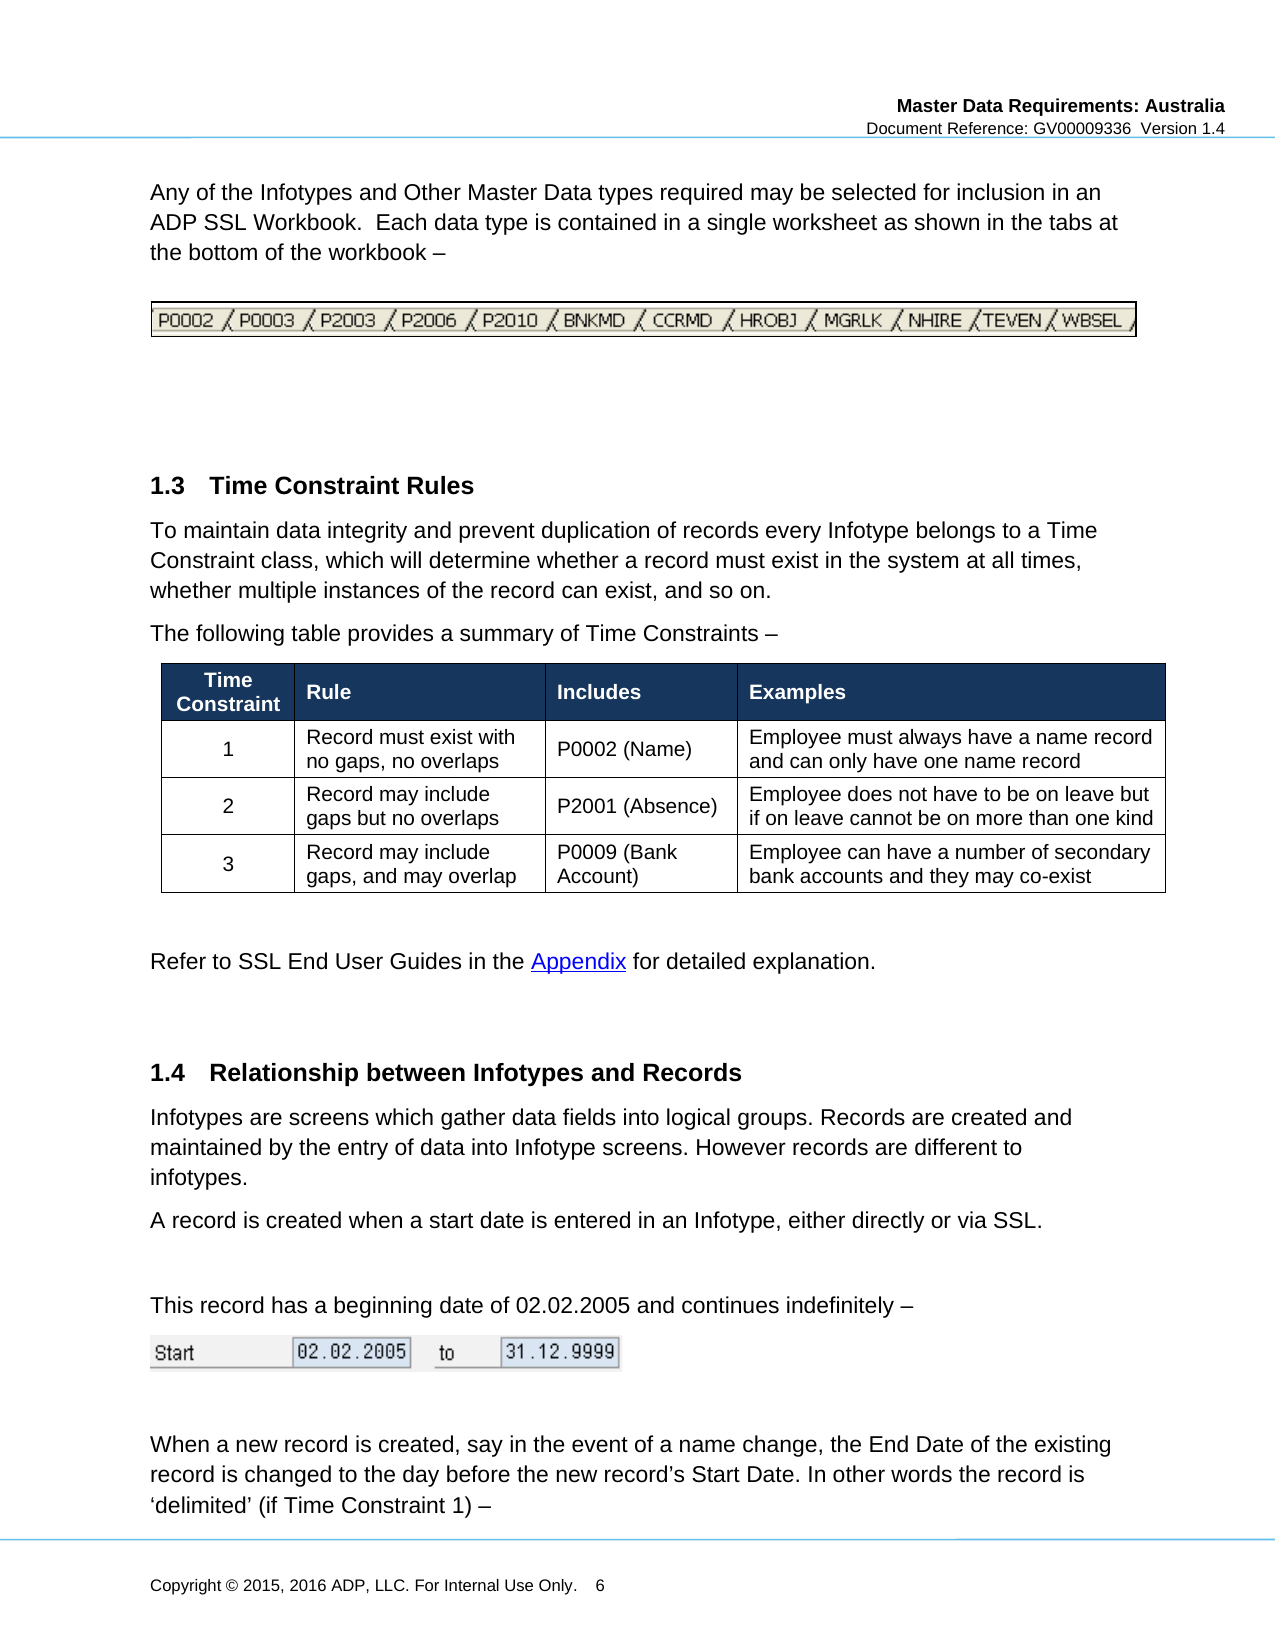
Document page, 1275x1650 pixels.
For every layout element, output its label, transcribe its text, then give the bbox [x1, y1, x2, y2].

text Refer to SSL End User Guides in the Appendix for detailed explanation. [150, 948, 1125, 974]
table_header Time Constraint [162, 664, 294, 720]
table_cell 2 [162, 778, 294, 834]
table_cell Record may include gaps but no overlaps [295, 778, 545, 834]
table_cell Employee can have a number of secondary bank accounts and they may co-exist [738, 835, 1165, 892]
table_cell Employee must always have a name record and can only have one name record [738, 721, 1165, 777]
table_header Examples [738, 664, 1165, 720]
text Any of the Infotypes and Other Master Data types required may be selected for inclusion in an ADP SSL Workbook. Each data type is contained in a single worksheet as shown in the tabs at the bottom of the workbook – [150, 178, 1125, 265]
table_cell 3 [162, 835, 294, 892]
table_header Rule [295, 664, 545, 720]
table_cell Record must exist with no gaps, no overlaps [295, 721, 545, 777]
picture [152, 303, 1135, 336]
text When a new record is created, say in the event of a name change, the End Date of the existing record is changed to the day before the new record’s Start Date. In other words the record is ‘delimited’ (if Time Constraint 1) – [150, 1431, 1125, 1518]
text A record is created when a start date is entered in an Infotype, either directly or via SSL. [150, 1207, 1125, 1233]
table_header Includes [546, 664, 737, 720]
subtitle Time Constraint Rules [150, 471, 1125, 500]
table_cell Employee does not have to be on leave but if on leave cannot be on more than one kind [738, 778, 1165, 834]
text The following table provides a summary of Time Constraints – [150, 620, 1125, 646]
subtitle Relationship between Infotypes and Records [150, 1058, 1125, 1087]
table_cell Record may include gaps, and may overlap [295, 835, 545, 892]
table_cell P2001 (Absence) [546, 778, 737, 834]
text To maintain data integrity and prevent duplication of records every Infotype belongs to a Time Constraint class, which will determine whether a record must exist in the system at all times, whether multiple instances of the record can exist, and so on. [150, 517, 1125, 603]
text This record has a beginning date of 02.02.2005 and continues indefinitely – [150, 1292, 1125, 1319]
picture [150, 1335, 623, 1372]
text Infotypes are screens which gather data fields into logical groups. Records are created and maintained by the entry of data into Infotype screens. However records are different to infotypes. [150, 1104, 1125, 1191]
table_cell 1 [162, 721, 294, 777]
table_cell P0009 (Bank Account) [546, 835, 737, 892]
table_cell P0002 (Name) [546, 721, 737, 777]
